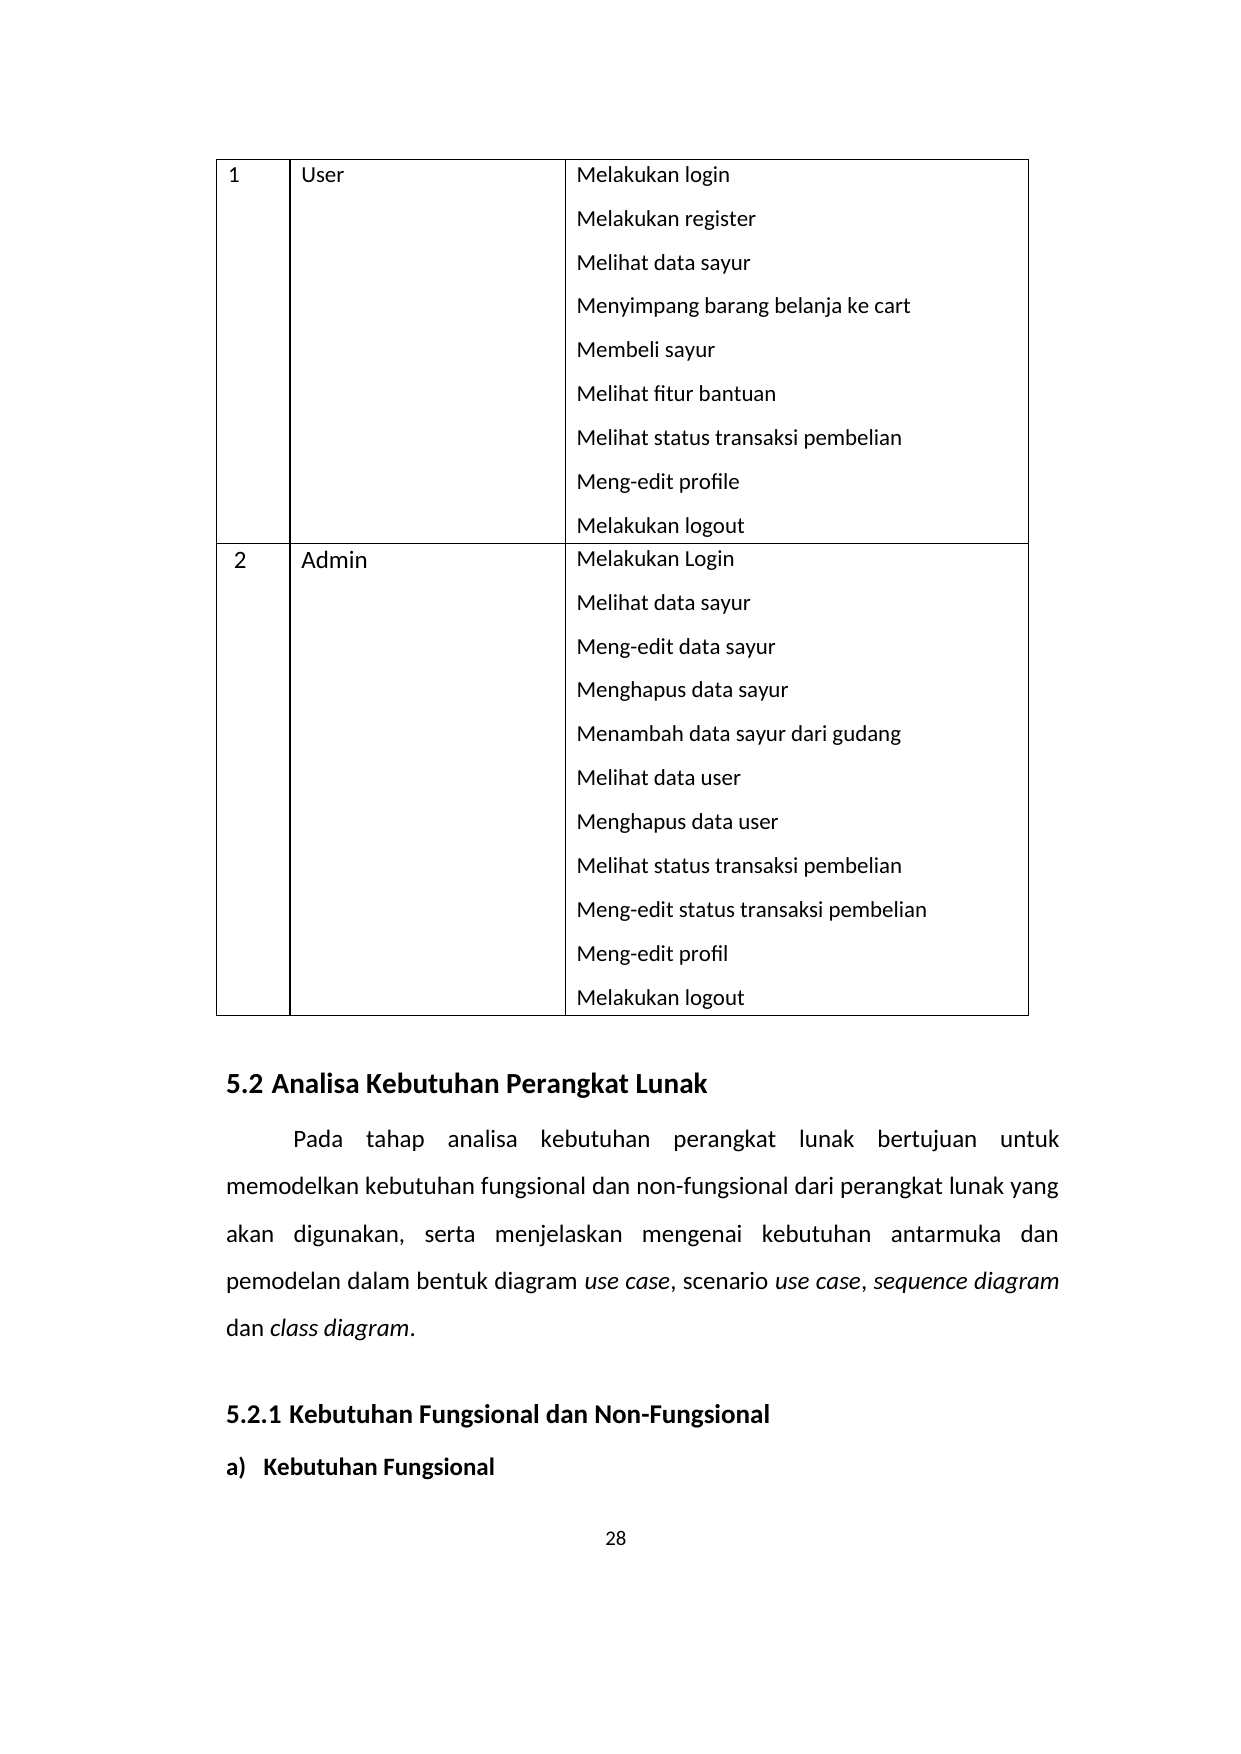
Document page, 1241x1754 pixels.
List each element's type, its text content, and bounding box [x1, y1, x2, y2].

subtitle 5.2.1 Kebutuhan Fungsional dan Non-Fungsional [226, 1397, 1092, 1430]
subtitle 5.2 Analisa Kebutuhan Perangkat Lunak [226, 1065, 1092, 1101]
table_cell Melakukan login Melakukan register Melihat data sayur Menyimpang barang belanja ke cart Membeli sayur Melihat fitur bantuan Melihat status transaksi pembelian Meng-edit profile Melakukan logout [566, 160, 1028, 543]
table_cell 1 [217, 160, 289, 543]
list Kebutuhan Fungsional [226, 1451, 1092, 1482]
table_cell 2 [217, 544, 289, 1015]
text Pada tahap analisa kebutuhan perangkat lunak bertujuan untuk memodelkan kebutuhan fungsional dan non-fungsional dari perangkat lunak yang akan digunakan, serta menjelaskan mengenai kebutuhan antarmuka dan pemodelan dalam bentuk diagram use case, scenario use case, sequence diagram dan class diagram. [226, 1123, 1060, 1343]
table_cell User [291, 160, 565, 543]
table_cell Melakukan Login Melihat data sayur Meng-edit data sayur Menghapus data sayur Menambah data sayur dari gudang Melihat data user Menghapus data user Melihat status transaksi pembelian Meng-edit status transaksi pembelian Meng-edit profil Melakukan logout [566, 544, 1028, 1015]
table_cell Admin [291, 544, 565, 1015]
